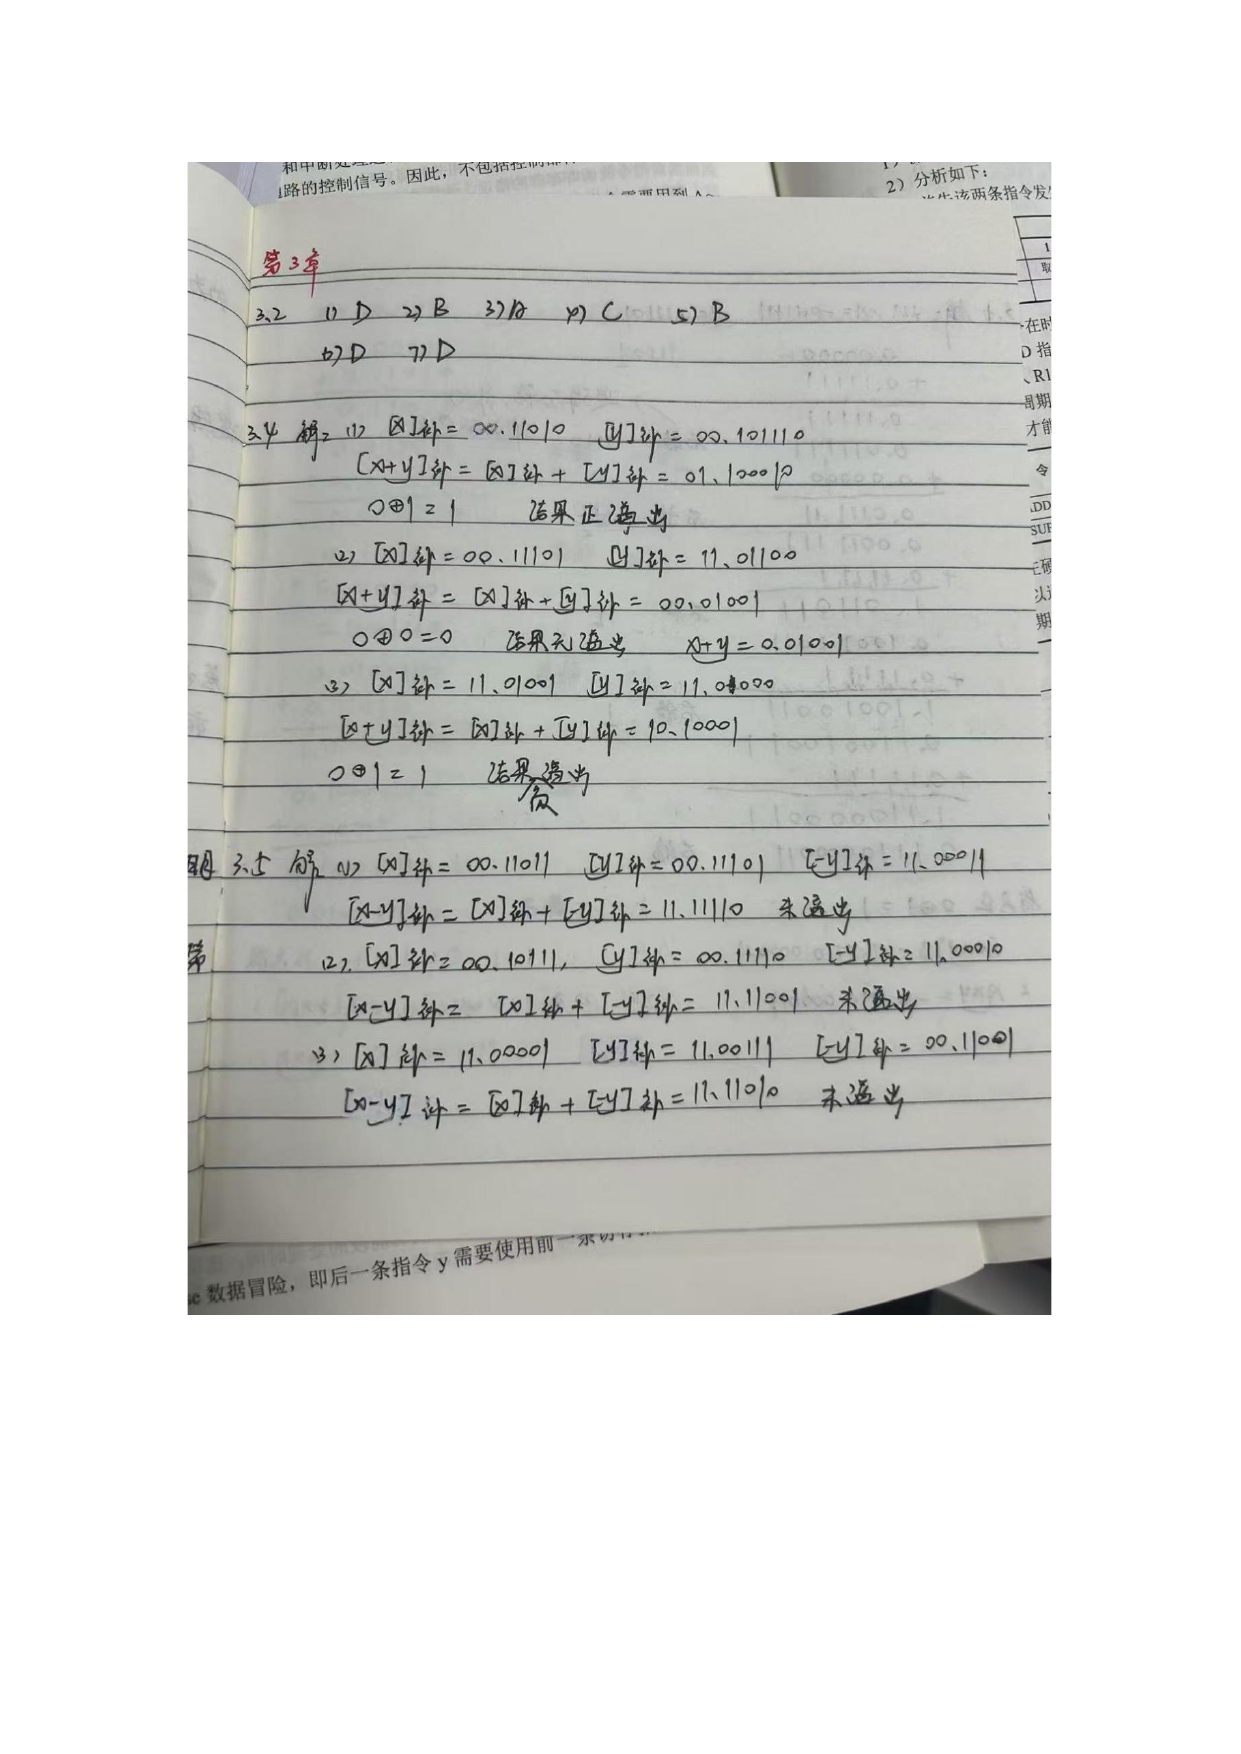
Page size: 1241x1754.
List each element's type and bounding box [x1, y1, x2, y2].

picture [187, 162, 1052, 1315]
